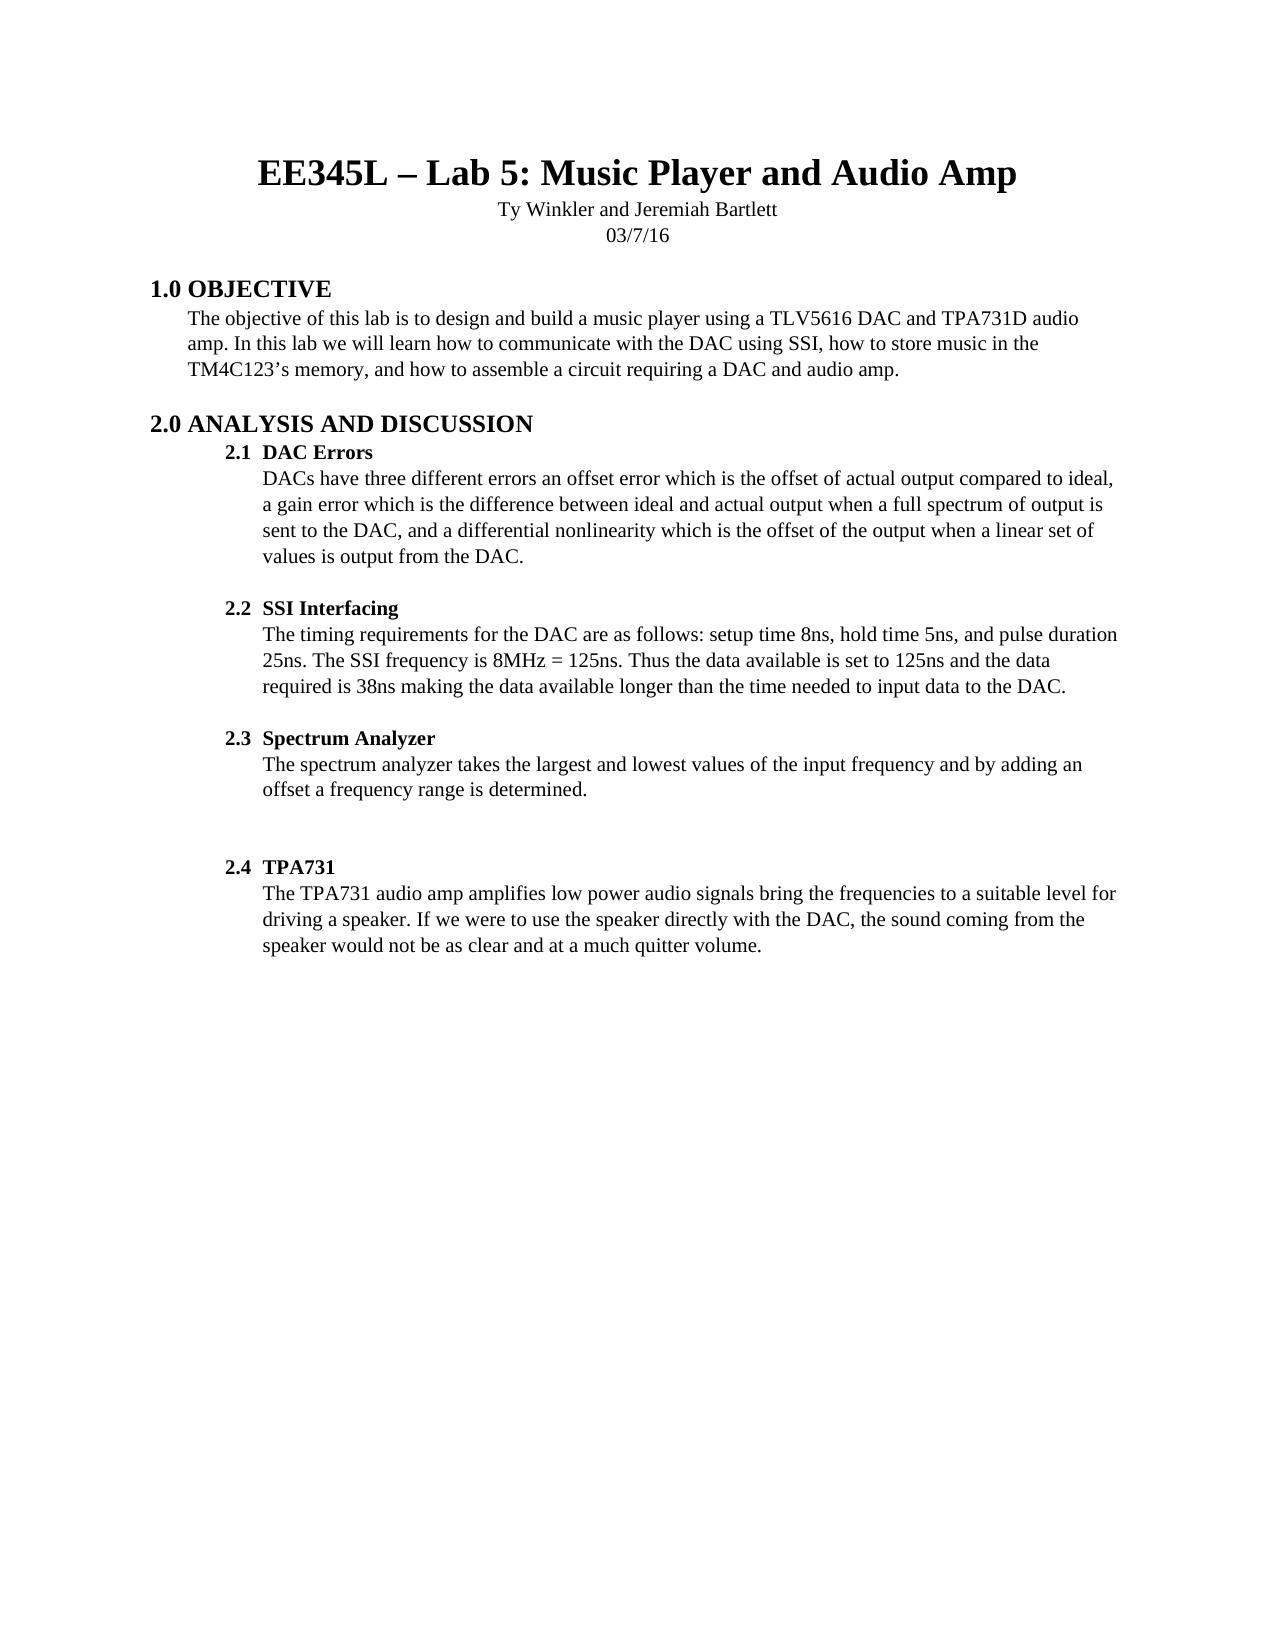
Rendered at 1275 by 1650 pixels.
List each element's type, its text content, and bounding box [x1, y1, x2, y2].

list SSI Interfacing [225, 596, 1125, 620]
list Spectrum Analyzer [225, 726, 1125, 749]
list DAC Errors [225, 440, 1125, 464]
list The TPA731 audio amp amplifies low power audio signals bring the frequencies to a suitable level for driving a speaker. If we were to use the speaker directly with the DAC, the sound coming from the speaker would not be as clear and at a much quitter volume. [262, 881, 1125, 957]
list The spectrum analyzer takes the largest and lowest values of the input frequency and by adding an offset a frequency range is determined. [262, 751, 1125, 801]
text 03/7/16 [150, 222, 1125, 247]
list The timing requirements for the DAC are as follows: setup time 8ns, hold time 5ns, and pulse duration 25ns. The SSI frequency is 8MHz = 125ns. Thus the data available is set to 125ns and the data required is 38ns making the data available longer than the time needed to input data to the DAC. [262, 622, 1125, 698]
list OBJECTIVE [150, 274, 1125, 303]
list The objective of this lab is to design and build a music player using a TLV5616 DAC and TPA731D audio amp. In this lab we will learn how to communicate with the DAC using SSI, how to store music in the TM4C123’s memory, and how to assemble a circuit requiring a DAC and audio amp. [187, 305, 1125, 381]
text EE345L – Lab 5: Music Player and Audio Amp [150, 150, 1125, 193]
list ANALYSIS AND DISCUSSION [150, 409, 1125, 438]
list TPA731 [225, 855, 1125, 879]
list DACs have three different errors an offset error which is the offset of actual output compared to ideal, a gain error which is the difference between ideal and actual output when a full spectrum of output is sent to the DAC, and a differential nonlinearity which is the offset of the output when a linear set of values is output from the DAC. [262, 466, 1125, 568]
text Ty Winkler and Jeremiah Bartlett [150, 197, 1125, 221]
